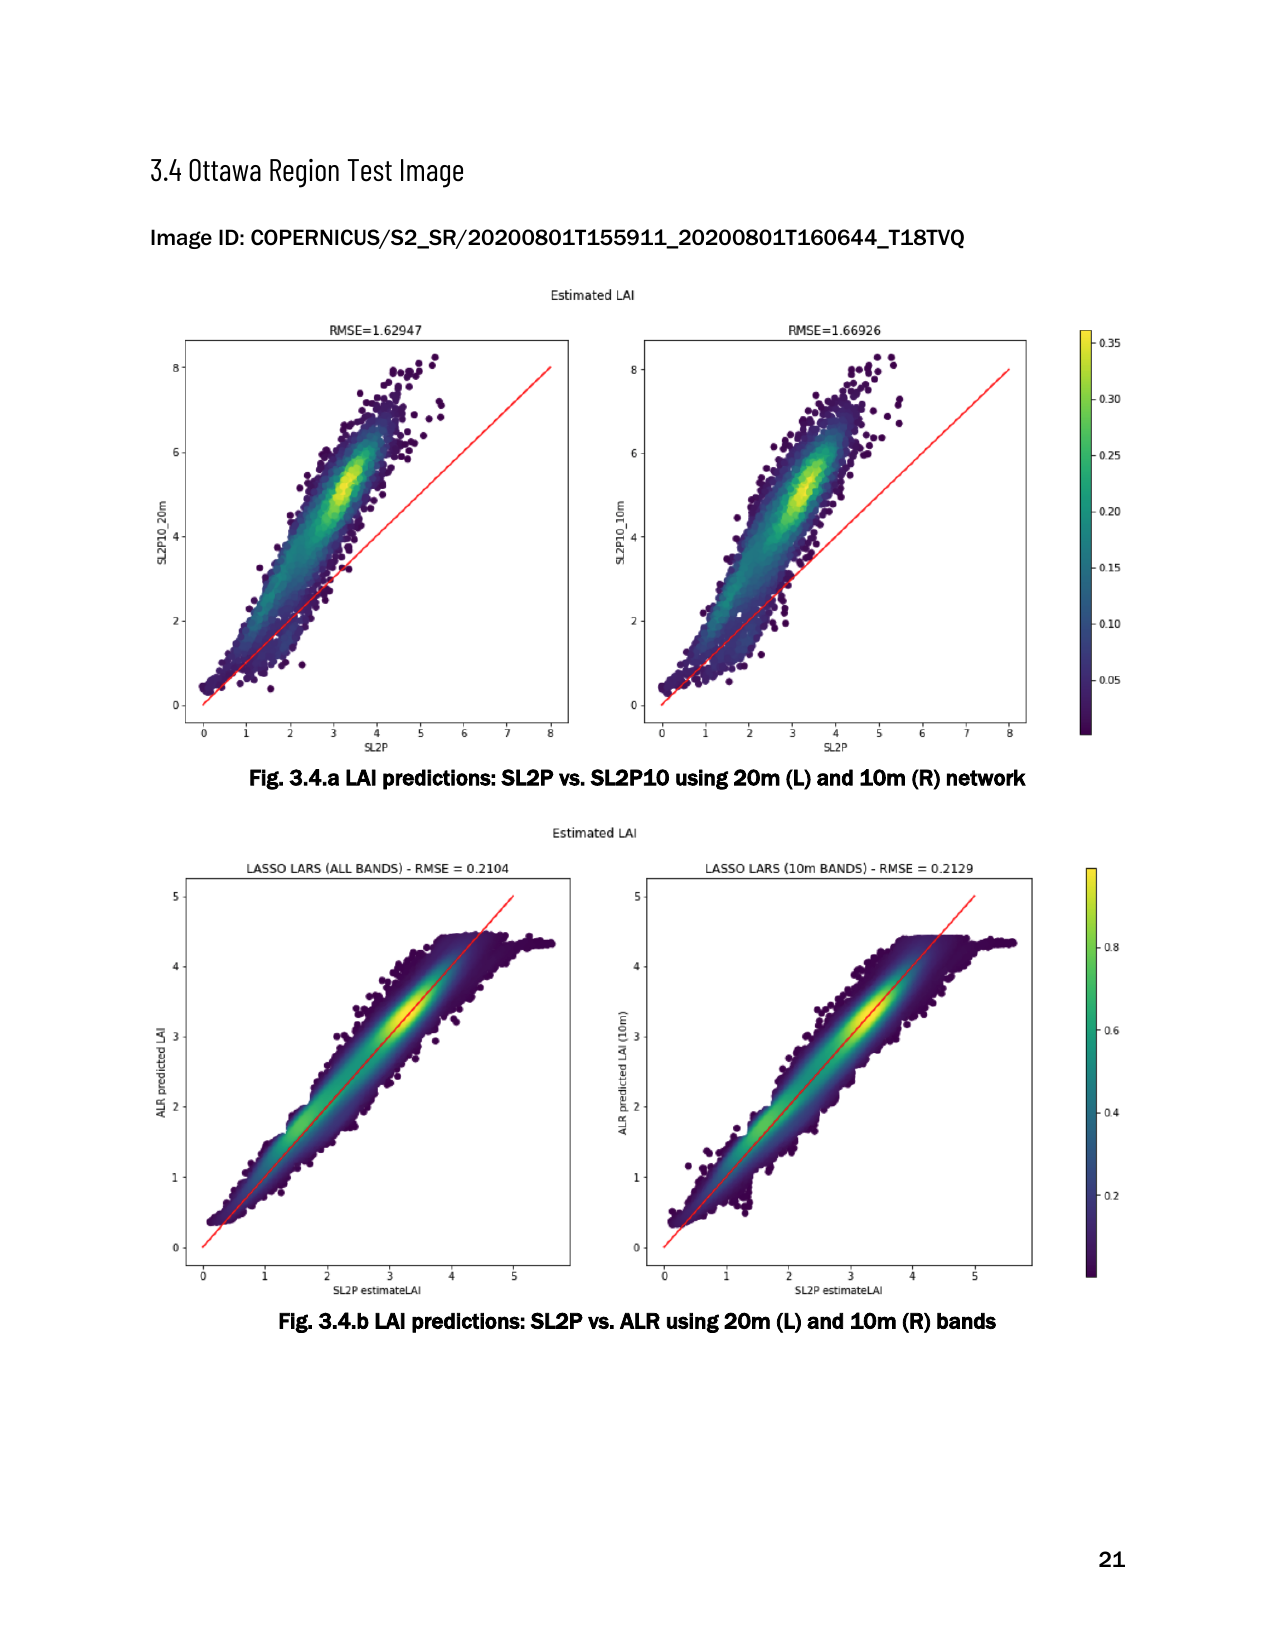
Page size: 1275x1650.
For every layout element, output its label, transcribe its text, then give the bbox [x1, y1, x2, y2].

picture [150, 823, 1125, 1303]
picture [150, 283, 1125, 759]
text Fig. 3.4.b LAI predictions: SL2P vs. ALR using 20m (L) and 10m (R) bands [150, 1306, 1125, 1332]
subtitle 3.4 Ottawa Region Test Image [150, 150, 1125, 187]
text Fig. 3.4.a LAI predictions: SL2P vs. SL2P10 using 20m (L) and 10m (R) network [150, 763, 1125, 789]
text Image ID: COPERNICUS/S2_SR/20200801T155911_20200801T160644_T18TVQ [150, 223, 1125, 250]
